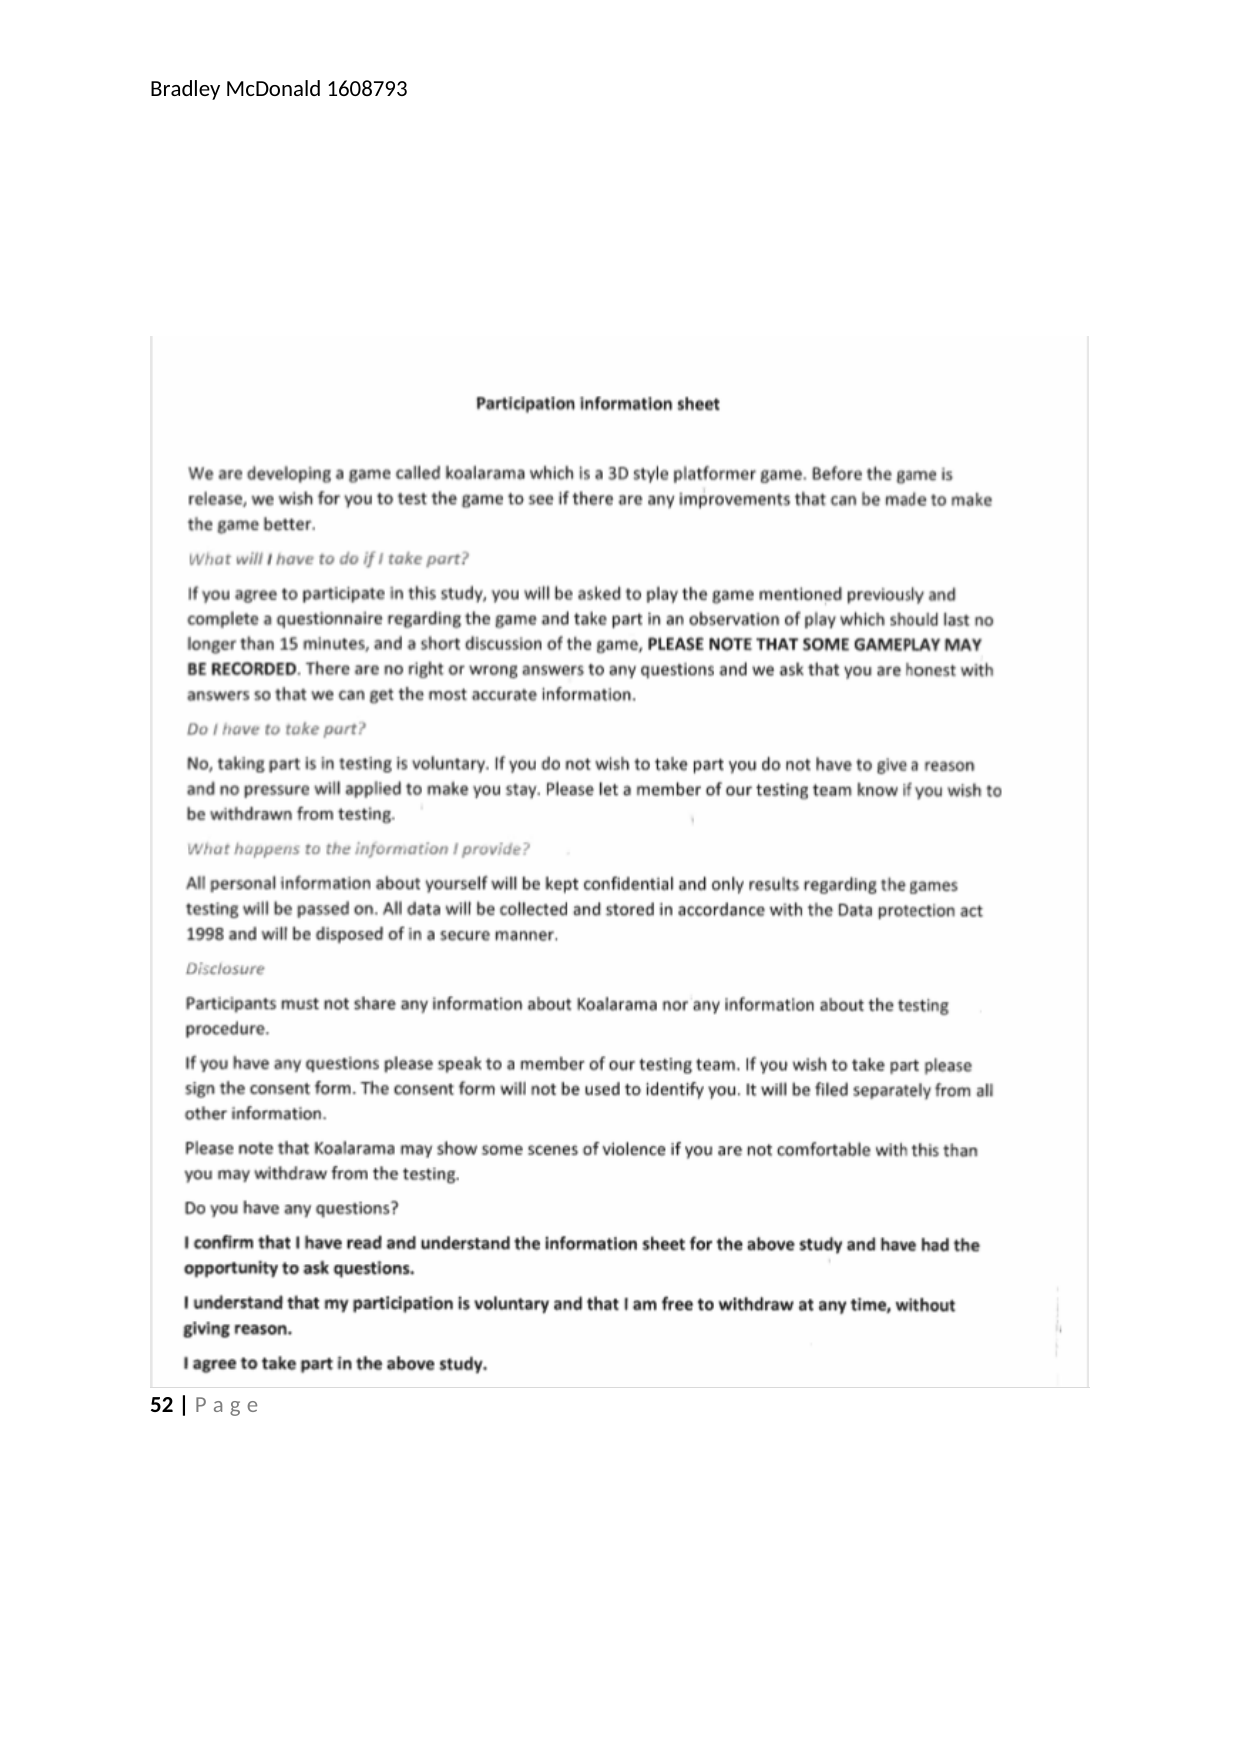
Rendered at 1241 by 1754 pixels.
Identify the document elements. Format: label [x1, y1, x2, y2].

picture [150, 336, 1089, 1387]
